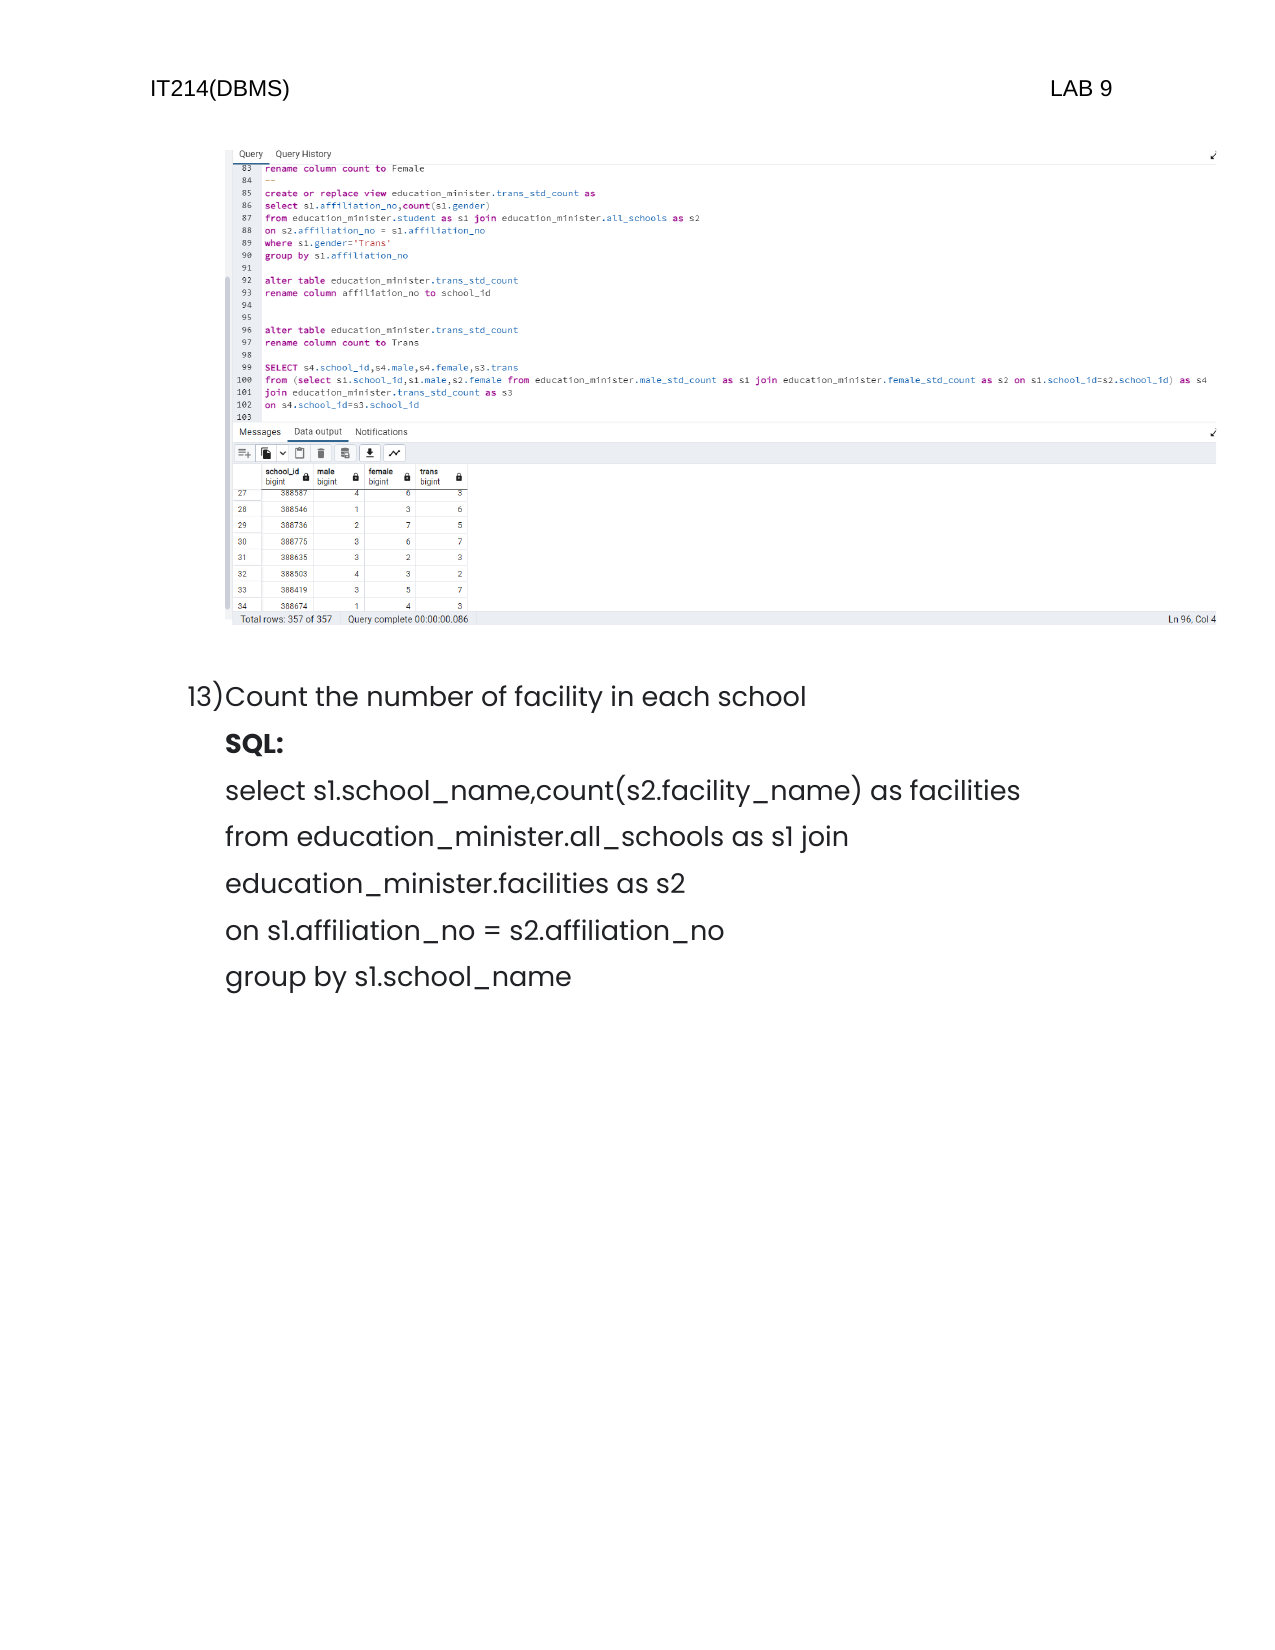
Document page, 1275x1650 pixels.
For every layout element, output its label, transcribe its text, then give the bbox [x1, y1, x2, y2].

text group by s1.school_name [225, 955, 1125, 996]
list Count the number of facility in each school [187, 675, 1125, 716]
text on s1.affiliation_no = s2.affiliation_no [225, 909, 1125, 949]
picture [225, 150, 1217, 625]
text SQL: [225, 722, 1125, 763]
text from education_minister.all_schools as s1 join education_minister.facilities as s2 [225, 815, 1125, 903]
text select s1.school_name,count(s2.facility_name) as facilities [225, 769, 1125, 809]
